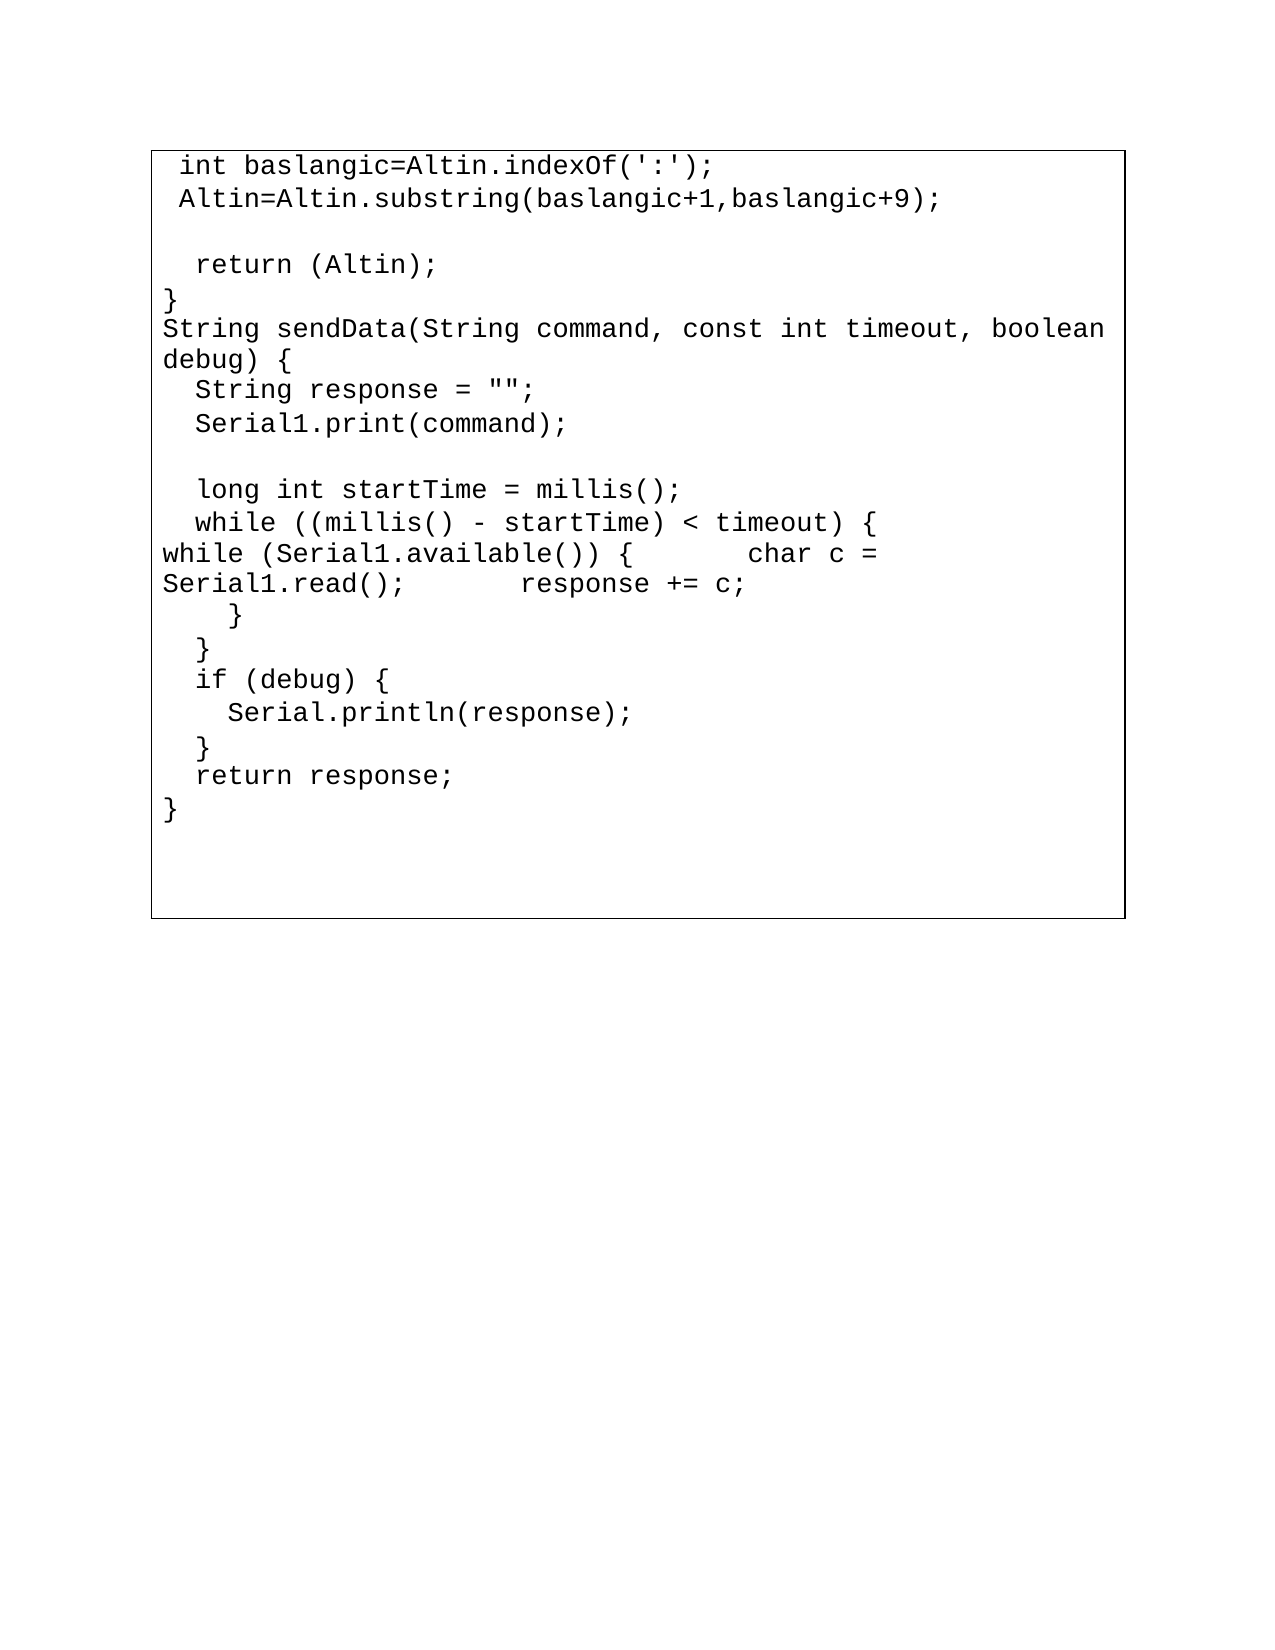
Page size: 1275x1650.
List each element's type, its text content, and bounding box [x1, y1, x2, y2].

table_header int baslangic=Altin.indexOf(':'); Altin=Altin.substring(baslangic+1,baslangic+9); return (Altin); } String sendData(String command, const int timeout, boolean debug) { String response = ""; Serial1.print(command); long int startTime = millis(); while ((millis() - startTime) < timeout) { while (Serial1.available()) { char c = Serial1.read(); response += c; } } if (debug) { Serial.println(response); } return response; } [152, 151, 1124, 918]
